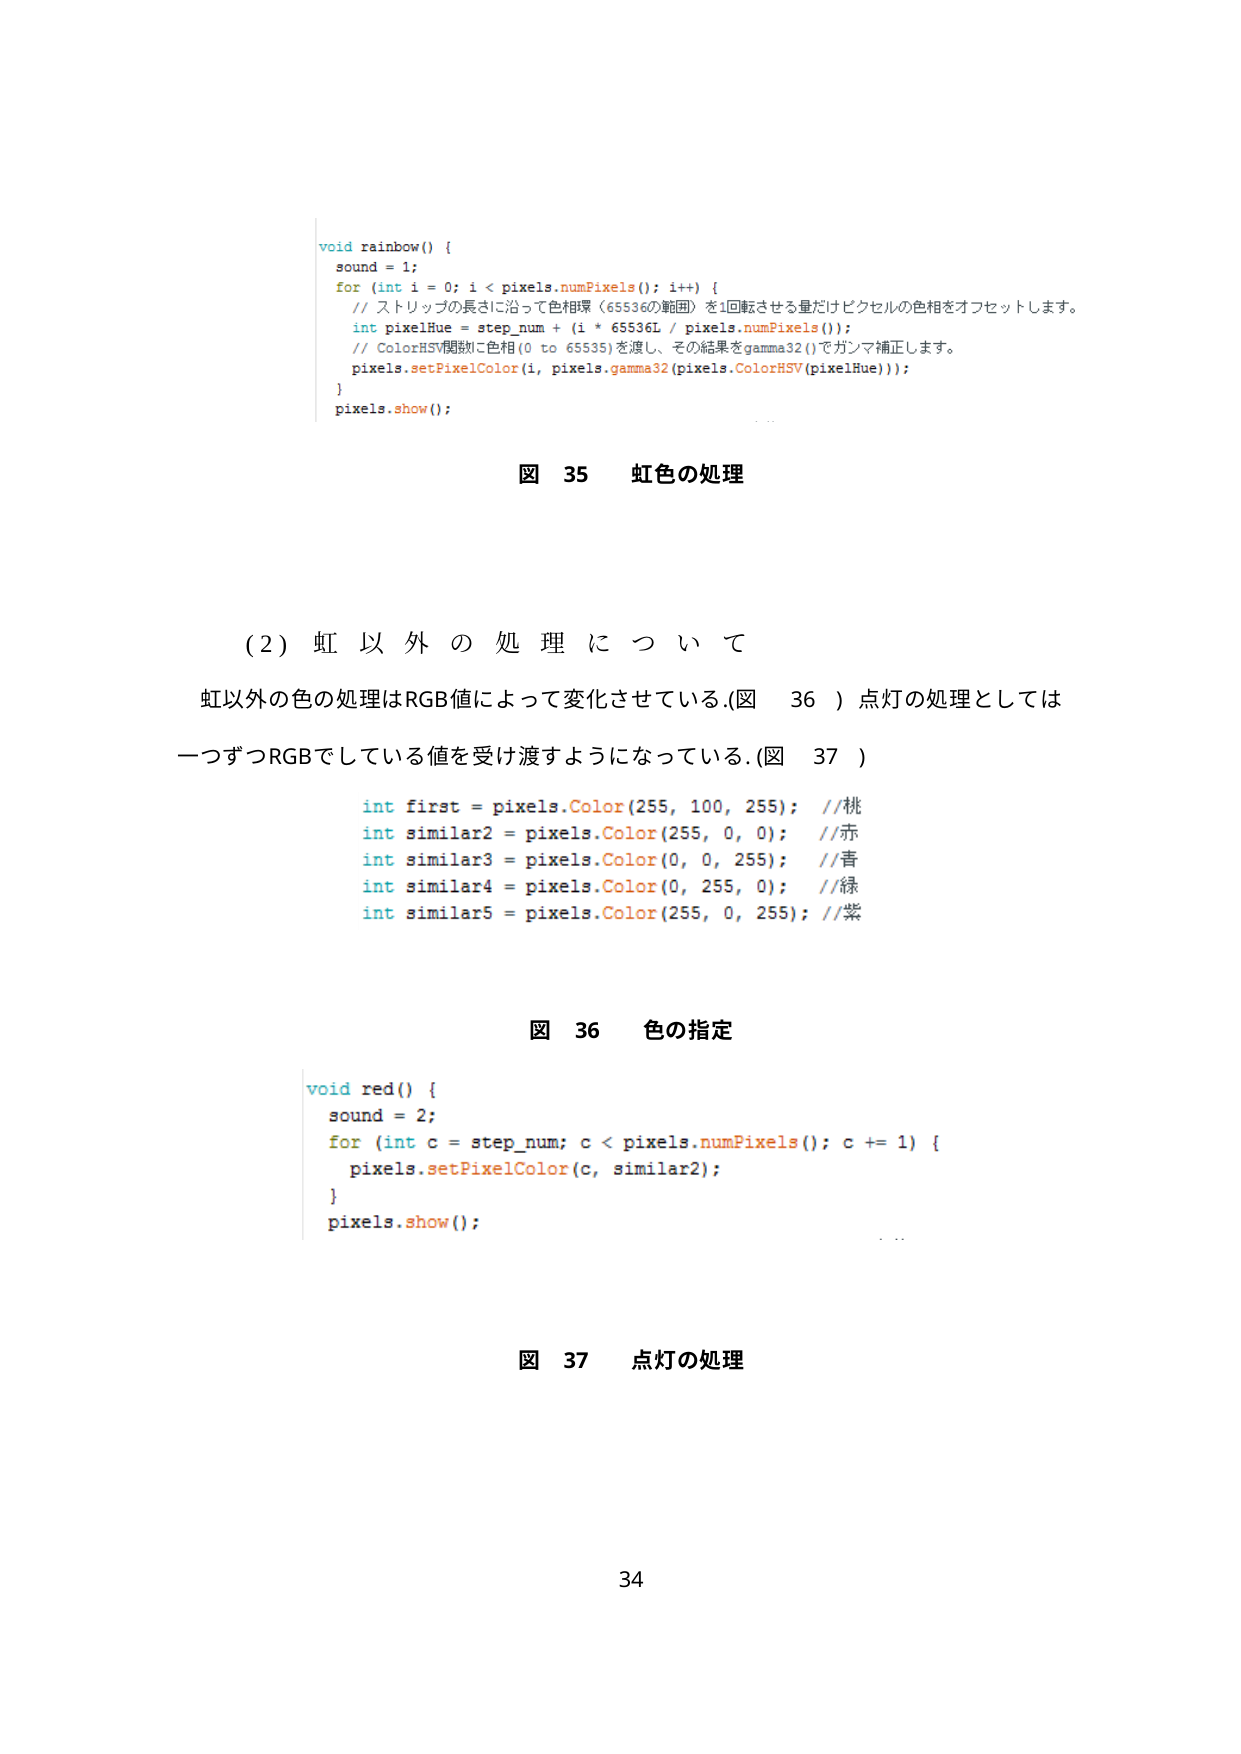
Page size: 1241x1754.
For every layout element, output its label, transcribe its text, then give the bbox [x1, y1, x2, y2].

picture [358, 792, 883, 930]
text 図 35 虹色の処理 [177, 454, 1063, 491]
picture [302, 1069, 946, 1240]
text 虹以外の色の処理はRGB値によって変化させている.(図 36)点灯の処理としては一つずつRGBでしている値を受け渡すようになっている. (図 37) [177, 680, 1063, 773]
text 図 37 点灯の処理 [177, 1340, 1063, 1377]
picture [313, 218, 1089, 422]
subtitle 虹以外の処理について [236, 623, 1063, 661]
text 図 36 色の指定 [177, 1011, 1063, 1048]
